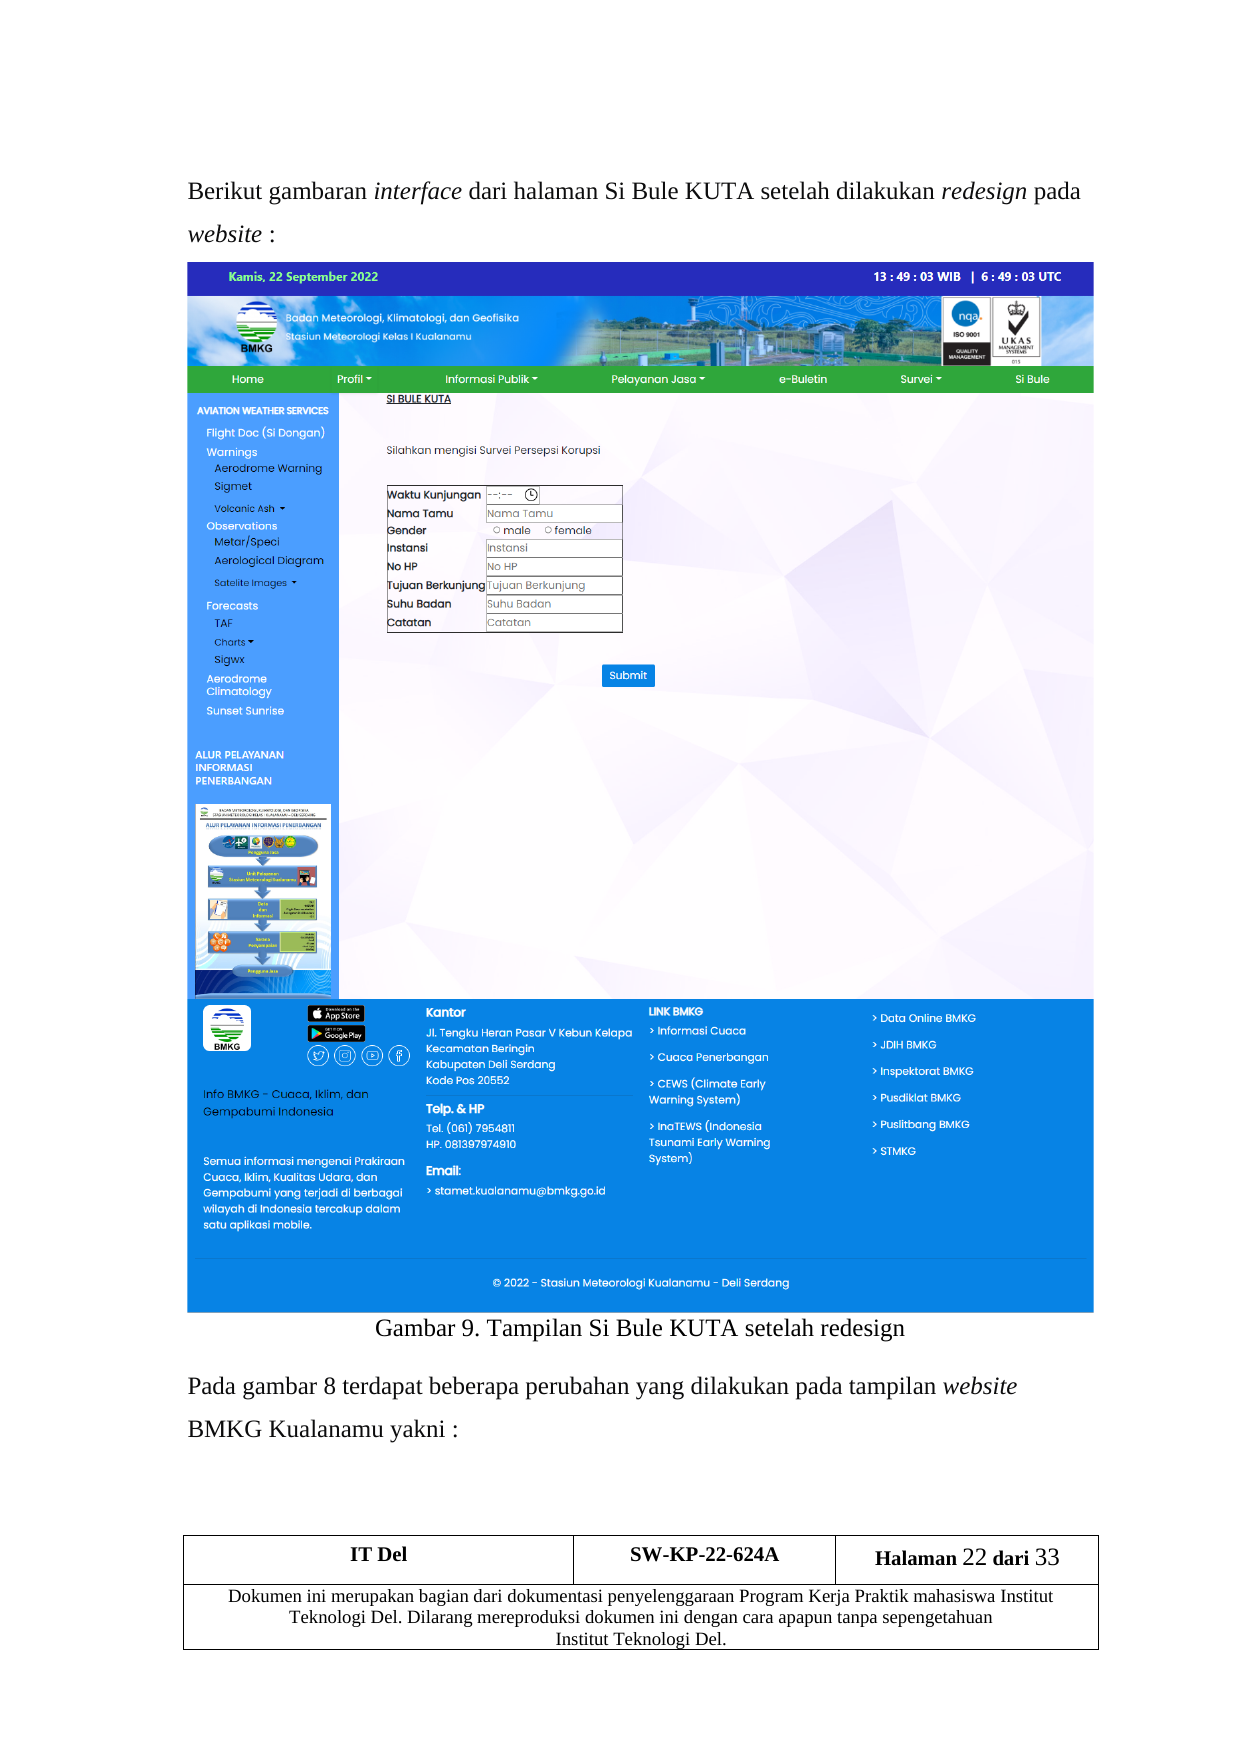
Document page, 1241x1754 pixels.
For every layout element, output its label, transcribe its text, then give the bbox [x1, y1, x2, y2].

text Pada gambar 8 terdapat beberapa perubahan yang dilakukan pada tampilan website BMKG Kualanamu yakni : [187, 1371, 1092, 1443]
text Gambar 9. Tampilan Si Bule KUTA setelah redesign [187, 1314, 1092, 1342]
text Berikut gambaran interface dari halaman Si Bule KUTA setelah dilakukan redesign pada website : [187, 176, 1092, 248]
picture [187, 262, 1094, 1314]
